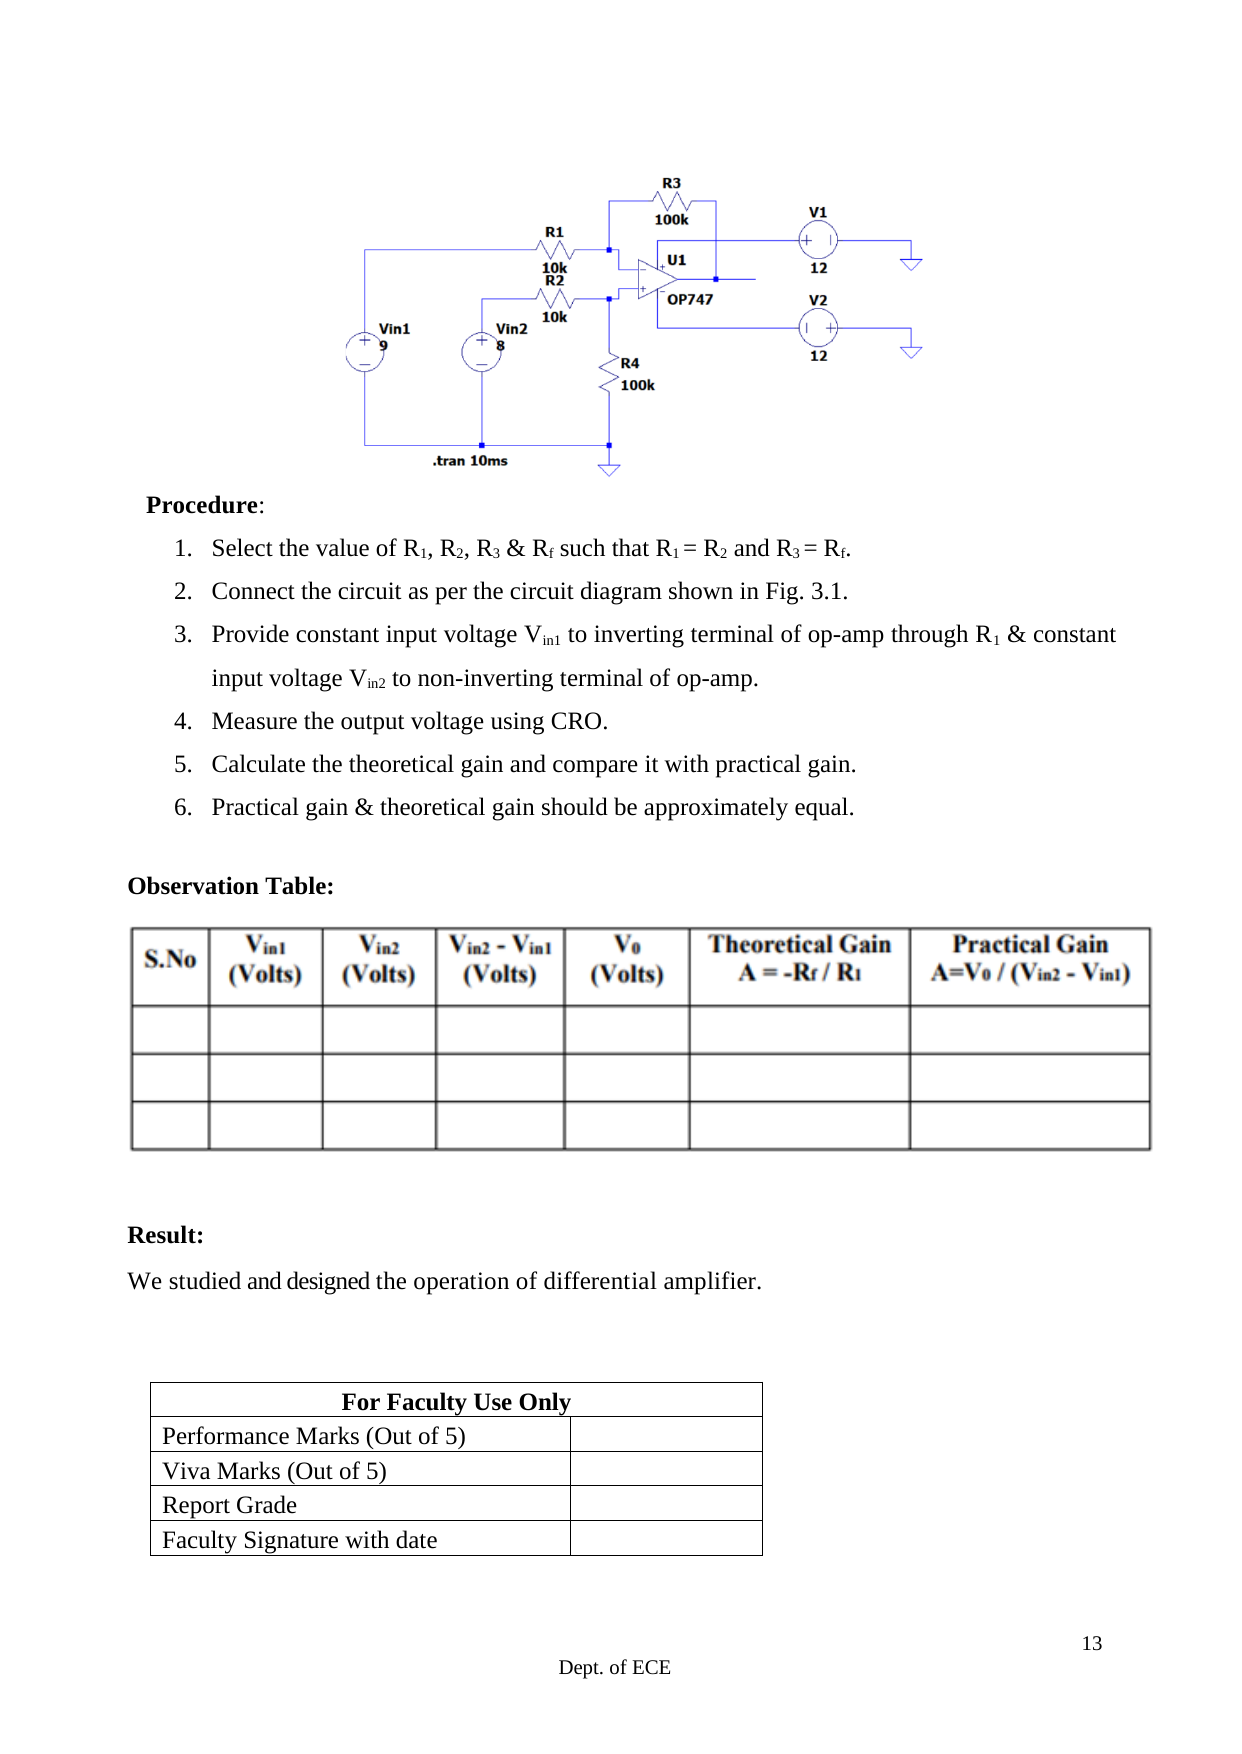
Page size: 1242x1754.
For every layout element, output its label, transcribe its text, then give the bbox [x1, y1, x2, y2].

picture [127, 914, 1160, 1165]
list Practical gain & theoretical gain should be approximately equal. [174, 792, 1116, 821]
list Calculate the theoretical gain and compare it with practical gain. [174, 749, 1116, 778]
table_cell Faculty Signature with date [151, 1521, 570, 1554]
text Observation Table: [127, 871, 1102, 900]
list Provide constant input voltage Vin1 to inverting terminal of op-amp through R1 & constant input voltage Vin2 to non-inverting terminal of op-amp. [174, 619, 1116, 691]
list Select the value of R1, R2, R3 & Rf such that R1 = R2 and R3 = Rf. [174, 533, 1102, 562]
list Measure the output voltage using CRO. [174, 706, 1116, 734]
table_cell Viva Marks (Out of 5) [151, 1452, 570, 1485]
table_cell [571, 1486, 762, 1520]
table_cell Report Grade [151, 1486, 570, 1520]
text We studied and designed the operation of differential amplifier. [127, 1266, 1102, 1295]
table_cell [571, 1452, 762, 1485]
text Result: [127, 1220, 1102, 1249]
table_cell [571, 1521, 762, 1554]
table_header For Faculty Use Only [151, 1383, 762, 1416]
table_cell [571, 1417, 762, 1451]
text Procedure: [146, 490, 1102, 519]
table_cell Performance Marks (Out of 5) [151, 1417, 570, 1451]
picture [345, 174, 926, 482]
list Connect the circuit as per the circuit diagram shown in Fig. 3.1. [174, 576, 1102, 605]
